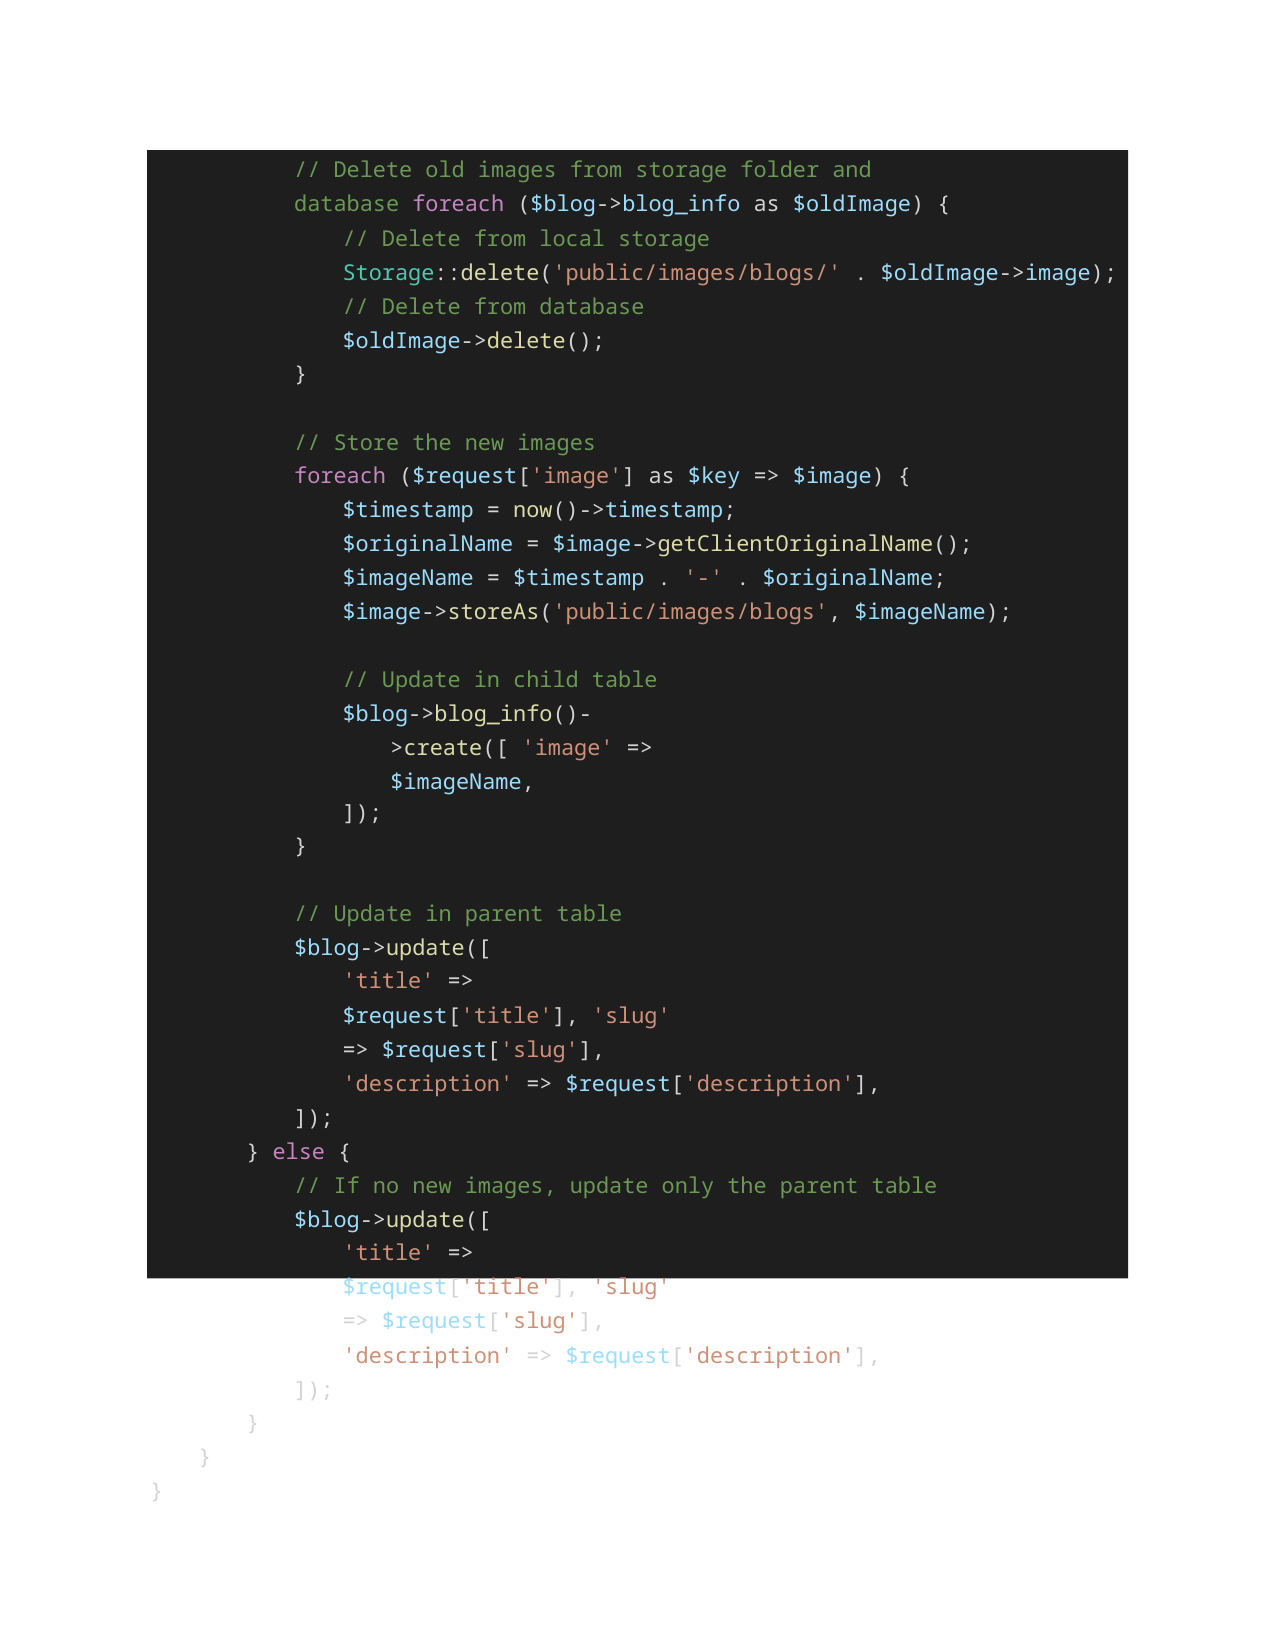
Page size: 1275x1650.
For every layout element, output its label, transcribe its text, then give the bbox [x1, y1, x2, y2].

text } [198, 1441, 1139, 1471]
text ]); [342, 800, 1139, 826]
text } [246, 1407, 1139, 1437]
text // Delete from database [342, 291, 1139, 321]
text // Store the new images [294, 426, 1139, 456]
text } else { [246, 1136, 1139, 1165]
text foreach ($request['image'] as $key => $image) { [294, 460, 1139, 490]
text // Delete old images from storage folder and database foreach ($blog->blog_info as $oldImage) { [294, 154, 982, 218]
text $oldImage->delete(); [342, 325, 1139, 354]
text ]); [294, 1102, 1139, 1132]
text $blog->update([ [294, 1203, 1139, 1233]
text 'title' => $request['title'], 'slug' => $request['slug'], [342, 965, 691, 1063]
text } [150, 1475, 1139, 1505]
text $originalName = $image->getClientOriginalName(); [342, 528, 1139, 558]
text ]); [294, 1374, 1139, 1403]
text } [294, 830, 1139, 859]
text // If no new images, update only the parent table [294, 1169, 1139, 1199]
text // Update in child table [342, 664, 1139, 693]
text $blog->blog_info()->create([ 'image' => $imageName, [342, 698, 681, 796]
text $image->storeAs('public/images/blogs', $imageName); [342, 596, 1139, 626]
text } [294, 358, 1139, 388]
text $timestamp = now()->timestamp; [342, 494, 1139, 524]
text 'description' => $request['description'], [342, 1340, 1139, 1369]
text $imageName = $timestamp . '-' . $originalName; [342, 562, 1139, 592]
text // Update in parent table [294, 898, 1139, 928]
text // Delete from local storage Storage::delete('public/images/blogs/' . $oldImage->image); [342, 222, 1118, 286]
text 'description' => $request['description'], [342, 1068, 1139, 1098]
text 'title' => $request['title'], 'slug' => $request['slug'], [342, 1237, 691, 1335]
text $blog->update([ [294, 931, 1139, 961]
